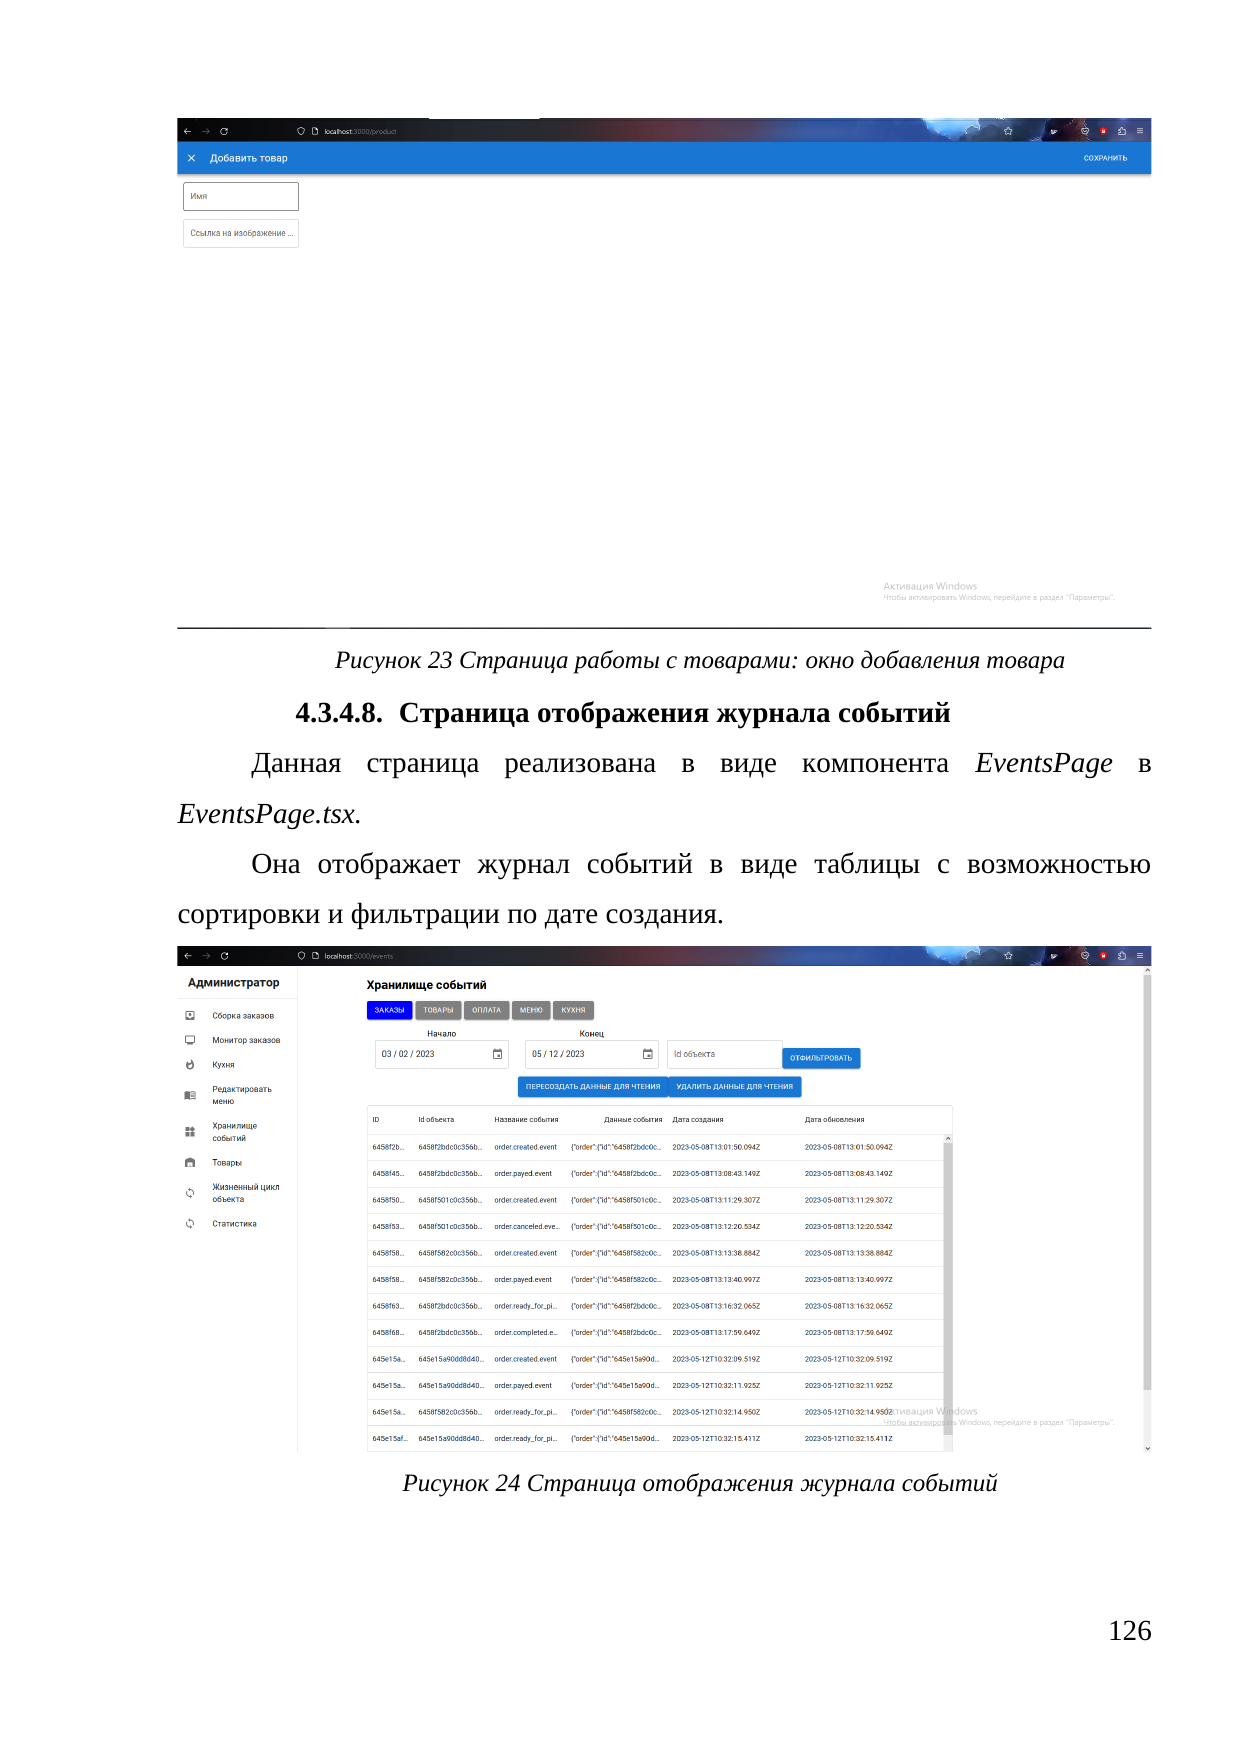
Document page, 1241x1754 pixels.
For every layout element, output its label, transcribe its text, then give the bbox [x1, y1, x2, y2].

picture [177, 118, 1152, 629]
text Рисунок 24 Страница отображения журнала событий [177, 1468, 1152, 1497]
picture [177, 946, 1152, 1452]
text Она отображает журнал событий в виде таблицы с возможностью сортировки и фильтрации по дате создания. [177, 846, 1152, 930]
text Рисунок 23 Страница работы с товарами: окно добавления товара [177, 646, 1152, 674]
text Данная страница реализована в виде компонента EventsPage в EventsPage.tsx. [177, 745, 1152, 829]
subtitle Страница отображения журнала событий [295, 695, 1152, 729]
